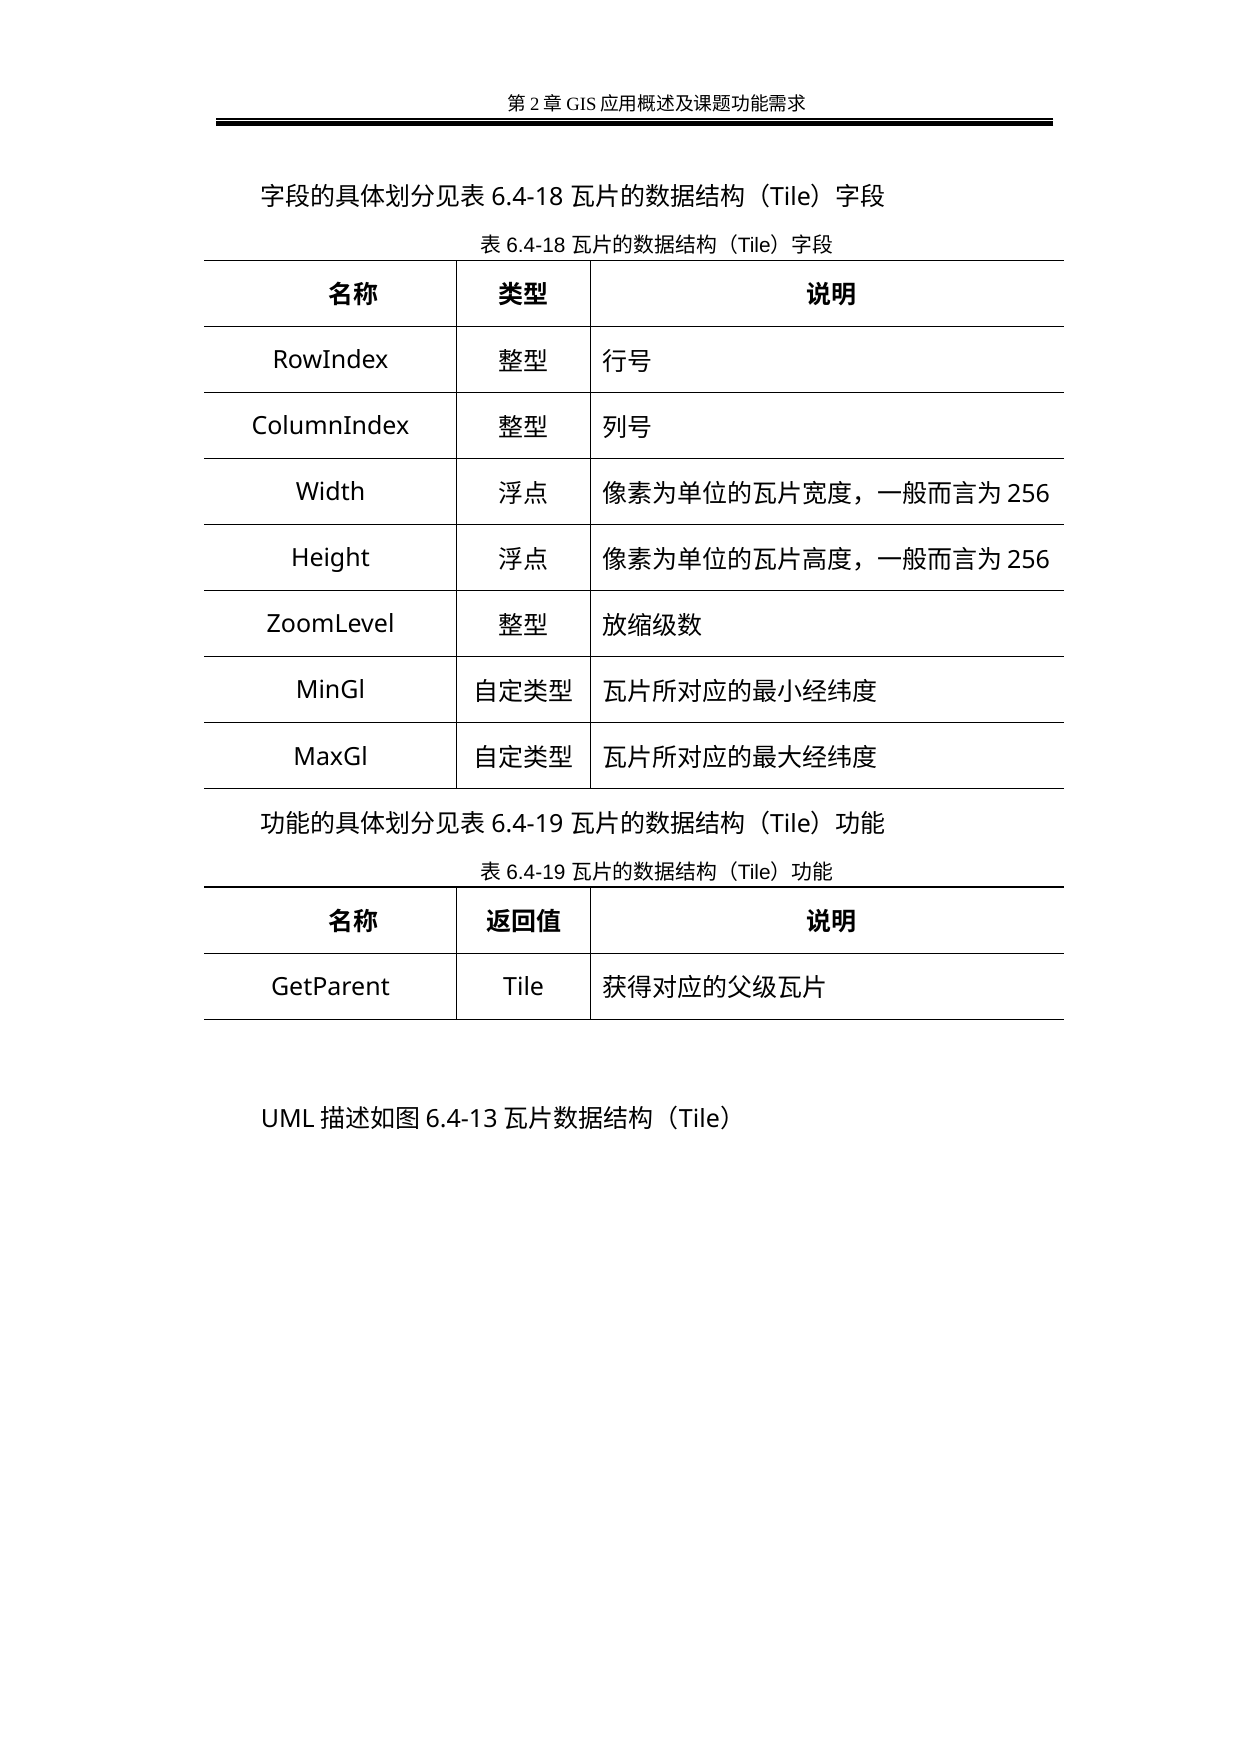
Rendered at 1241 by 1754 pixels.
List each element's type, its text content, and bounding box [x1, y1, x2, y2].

table_cell 整型 [457, 393, 590, 458]
table_cell 放缩级数 [591, 591, 1064, 656]
table_cell 像素为单位的瓦片宽度，一般而言为256 [591, 459, 1064, 524]
table_header 类型 [457, 261, 590, 326]
table_header 说明 [591, 888, 1064, 952]
table_cell ColumnIndex [204, 393, 456, 458]
table_cell 瓦片所对应的最小经纬度 [591, 657, 1064, 722]
table_cell 浮点 [457, 459, 590, 524]
table_header 名称 [204, 888, 456, 952]
table_cell 获得对应的父级瓦片 [591, 954, 1064, 1018]
table_header 返回值 [457, 888, 590, 952]
table_cell 像素为单位的瓦片高度，一般而言为256 [591, 525, 1064, 590]
table_cell 浮点 [457, 525, 590, 590]
table_cell Width [204, 459, 456, 524]
table_header 说明 [591, 261, 1064, 326]
table_cell 自定类型 [457, 723, 590, 788]
table_cell ZoomLevel [204, 591, 456, 656]
table_cell 整型 [457, 327, 590, 392]
table_cell 行号 [591, 327, 1064, 392]
table_header 名称 [204, 261, 456, 326]
table_cell MaxGl [204, 723, 456, 788]
table_cell RowIndex [204, 327, 456, 392]
table_cell Tile [457, 954, 590, 1018]
table_cell Height [204, 525, 456, 590]
table_cell 瓦片所对应的最大经纬度 [591, 723, 1064, 788]
table_cell GetParent [204, 954, 456, 1018]
table_cell 列号 [591, 393, 1064, 458]
table_cell 自定类型 [457, 657, 590, 722]
table_cell 整型 [457, 591, 590, 656]
table_cell MinGl [204, 657, 456, 722]
